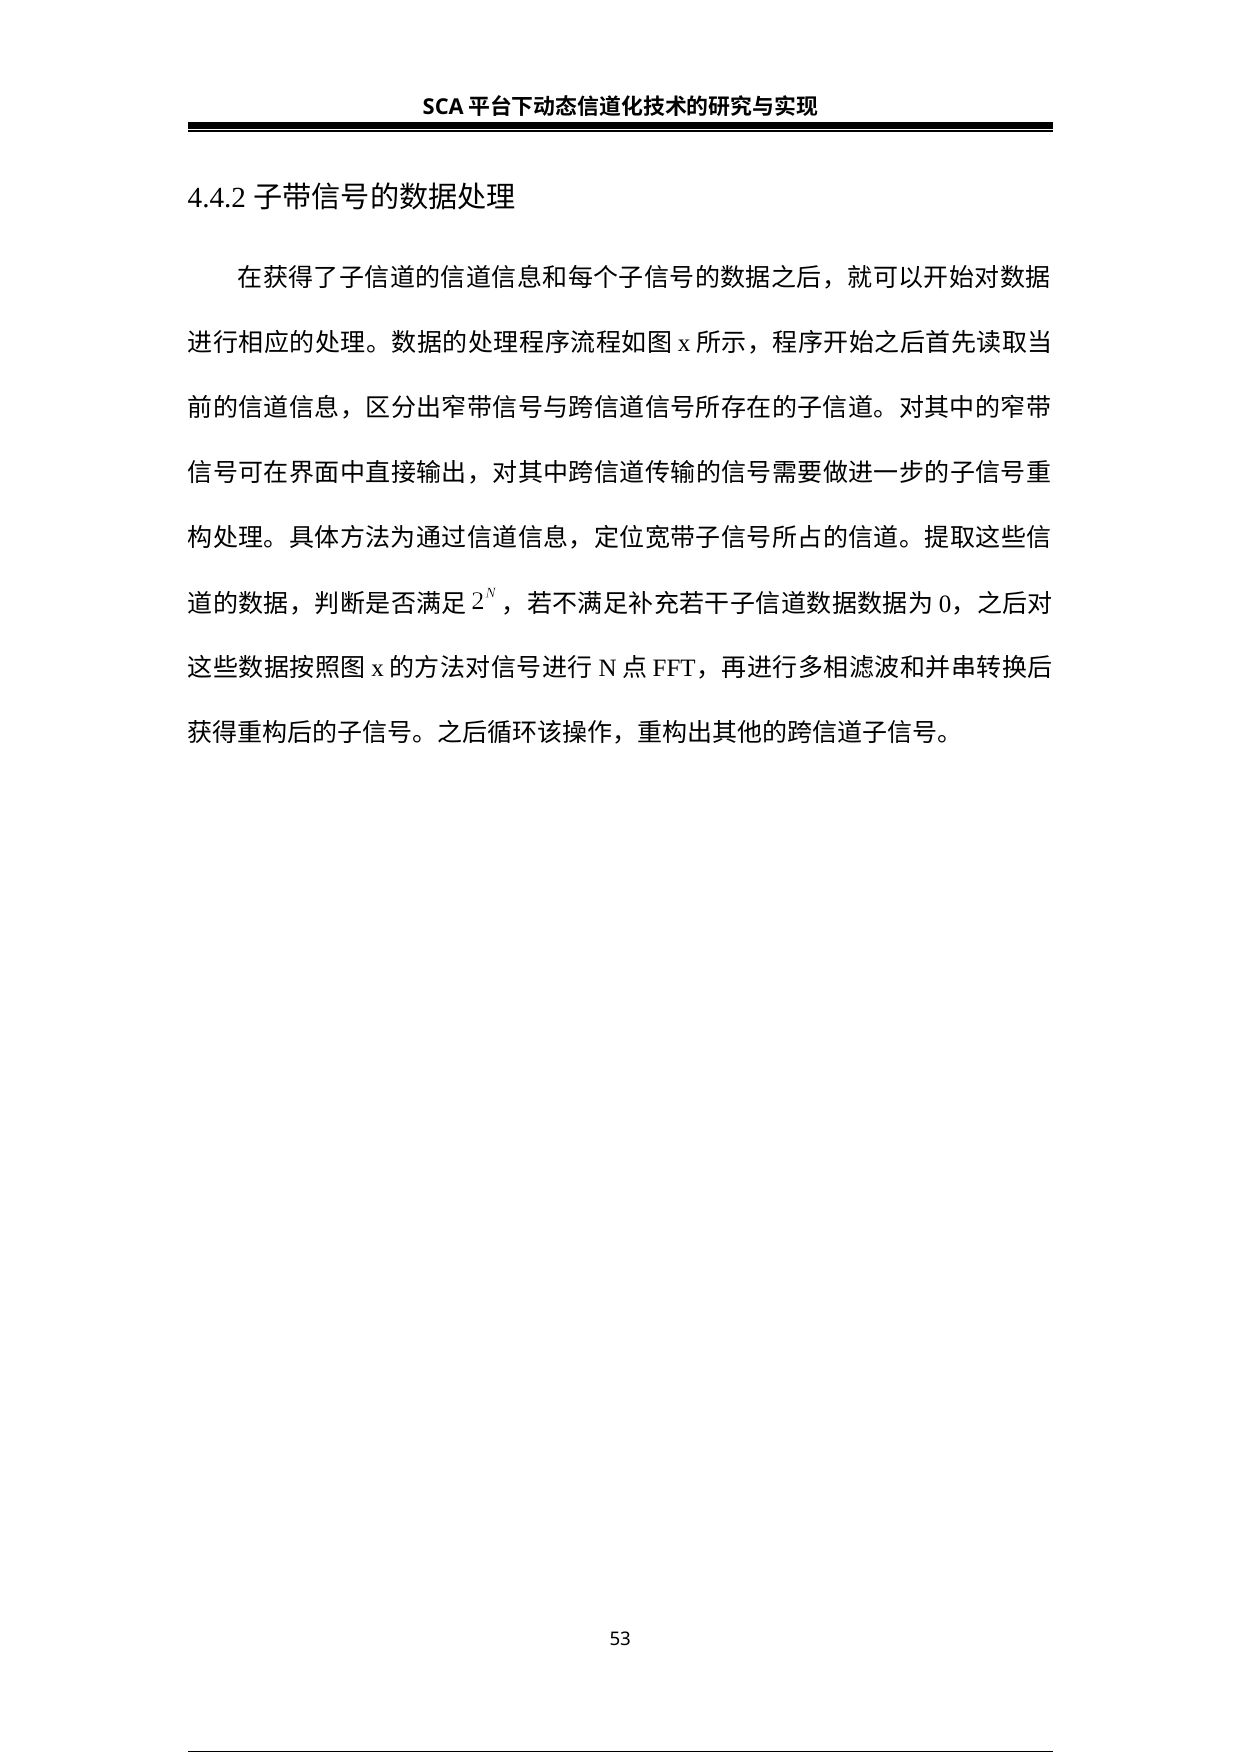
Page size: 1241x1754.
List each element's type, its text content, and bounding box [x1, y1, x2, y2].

subtitle 4.4.2 子带信号的数据处理 [187, 162, 1053, 227]
text 在获得了子信道的信道信息和每个子信号的数据之后，就可以开始对数据进行相应的处理。数据的处理程序流程如图x所示，程序开始之后首先读取当前的信道信息，区分出窄带信号与跨信道信号所存在的子信道。对其中的窄带信号可在界面中直接输出，对其中跨信道传输的信号需要做进一步的子信号重构处理。具体方法为通过信道信息，定位宽带子信号所占的信道。提取这些信道的数据，判断是否满足，若不满足补充若干子信道数据数据为0，之后对这些数据按照图x的方法对信号进行N点FFT，再进行多相滤波和并串转换后获得重构后的子信号。之后循环该操作，重构出其他的跨信道子信号。 [187, 243, 1053, 763]
